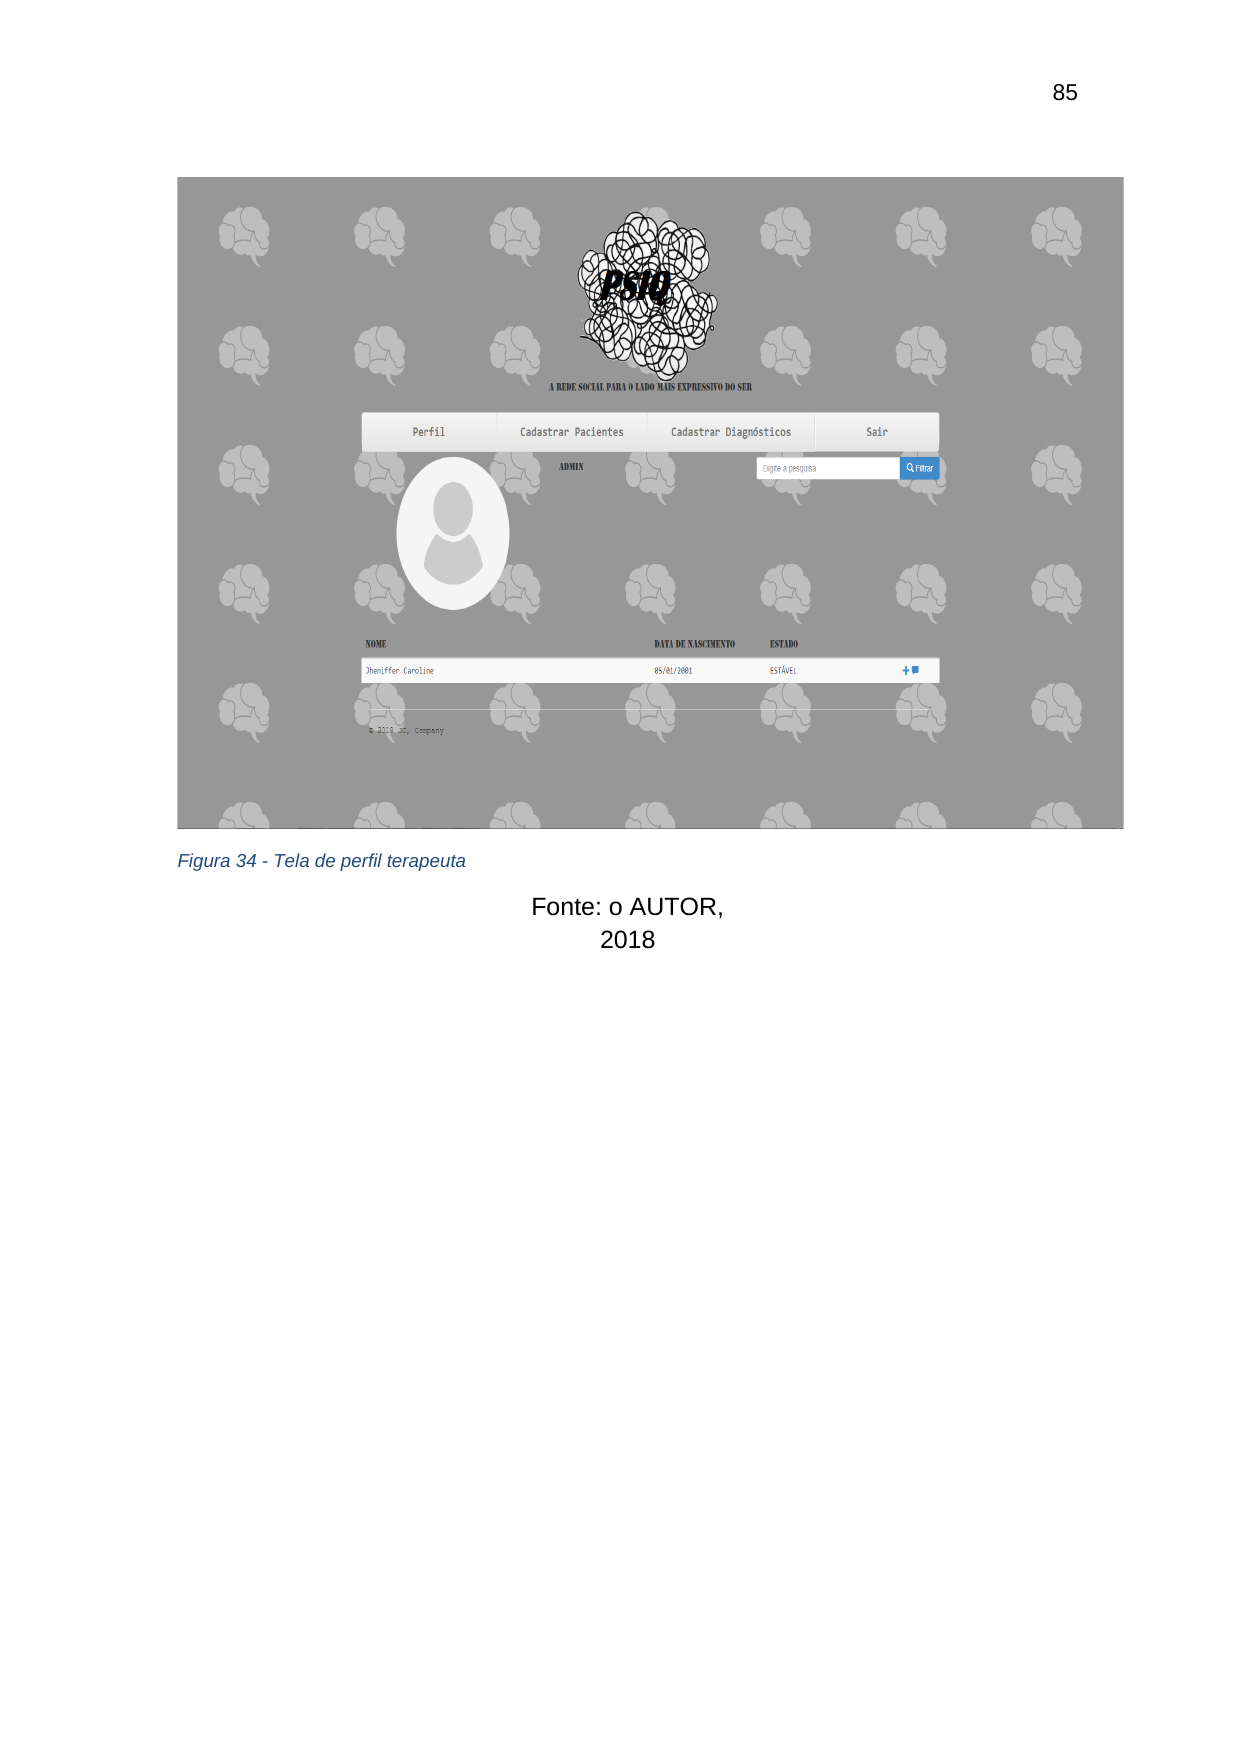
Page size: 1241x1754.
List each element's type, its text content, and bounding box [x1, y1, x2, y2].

text 2018 [177, 925, 1078, 953]
text Figura 34 - Tela de perfil terapeuta [177, 849, 1078, 871]
text Fonte: o AUTOR, [177, 892, 1078, 921]
picture [177, 177, 1124, 829]
